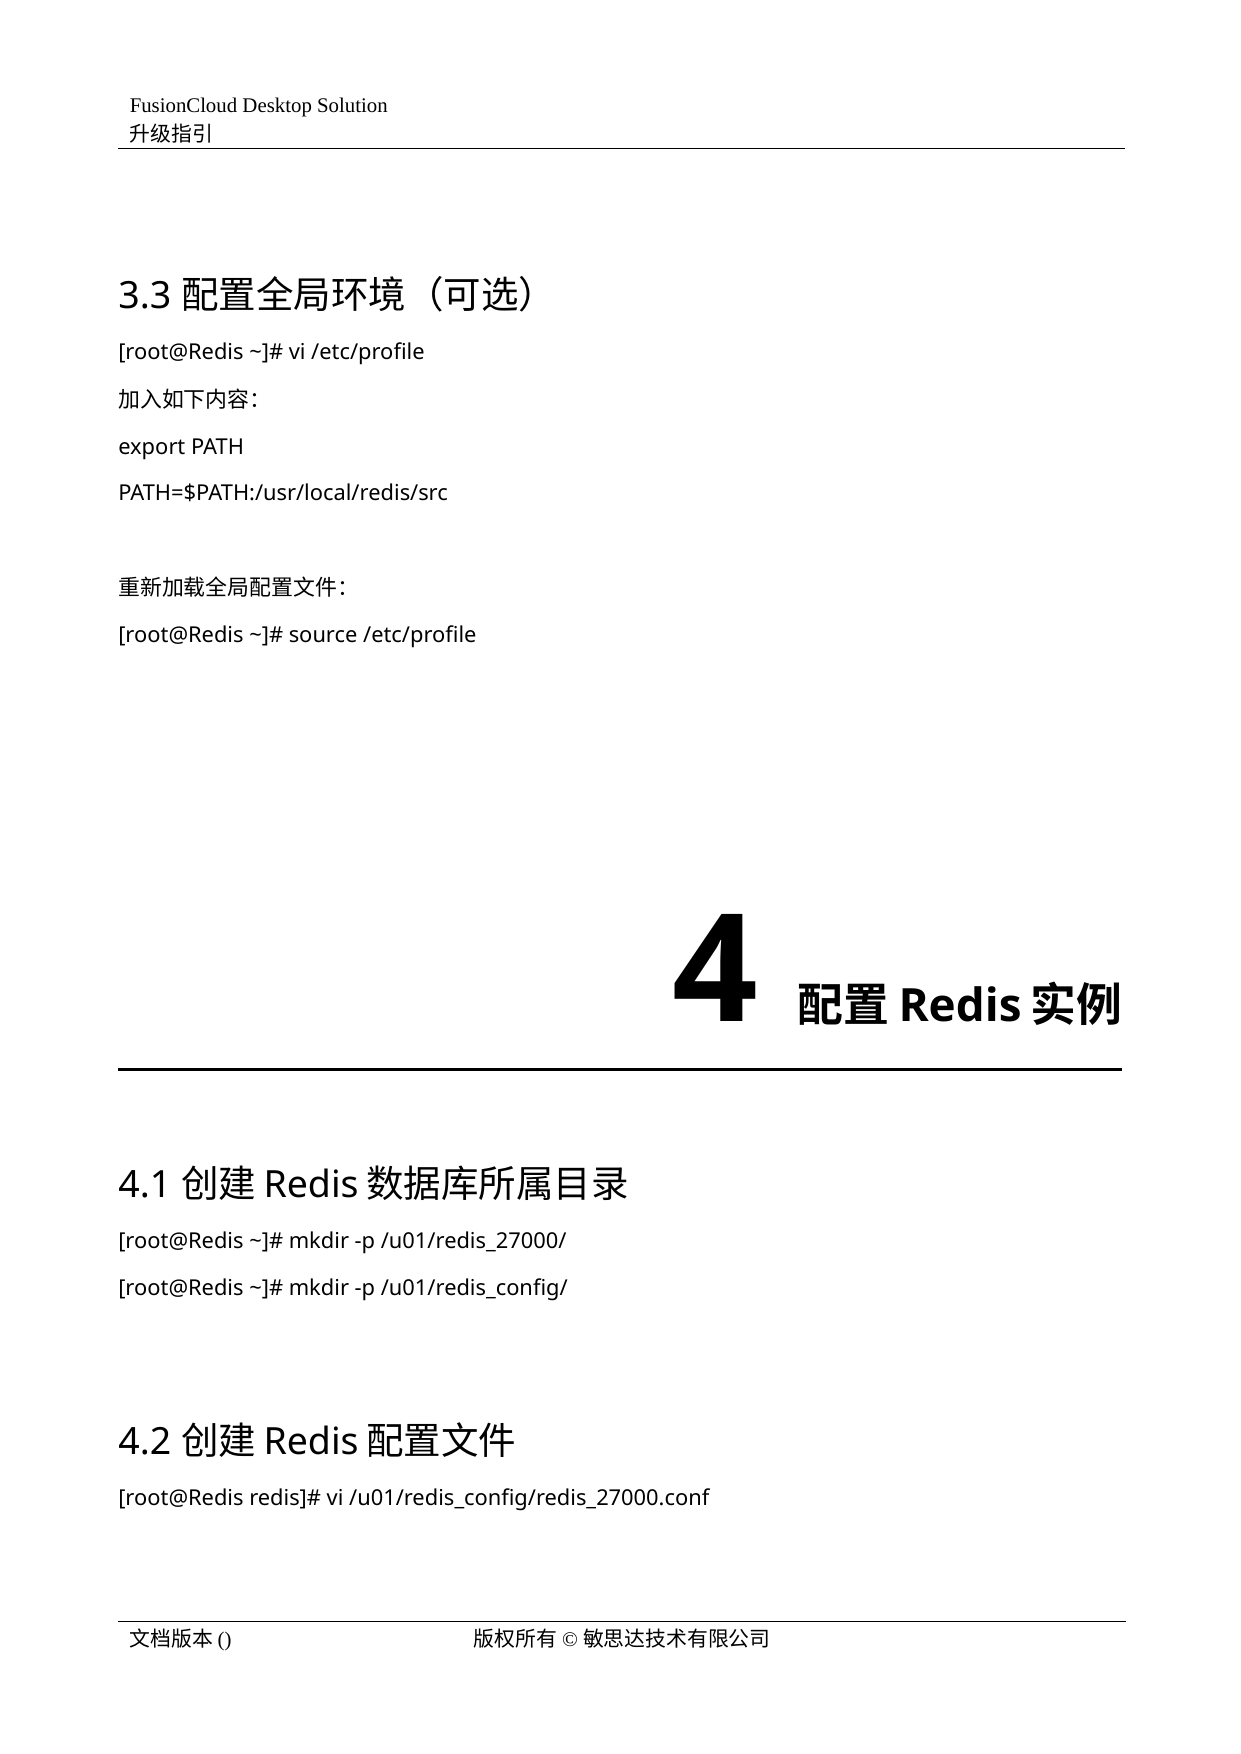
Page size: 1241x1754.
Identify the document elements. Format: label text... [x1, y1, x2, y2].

text 重新加载全局配置文件： [118, 570, 1122, 602]
text [root@Redis redis]# vi /u01/redis_config/redis_27000.conf [118, 1482, 1122, 1512]
text [root@Redis ~]# source /etc/profile [118, 618, 1122, 648]
text PATH=$PATH:/usr/local/redis/src [118, 477, 1122, 507]
text [root@Redis ~]# mkdir -p /u01/redis_config/ [118, 1272, 1122, 1302]
subtitle 配置Redis实例 [118, 861, 1122, 1068]
text [root@Redis ~]# mkdir -p /u01/redis_27000/ [118, 1225, 1122, 1255]
text [root@Redis ~]# vi /etc/profile [118, 336, 1122, 366]
subtitle 创建Redis配置文件 [118, 1411, 1122, 1465]
text 加入如下内容： [118, 382, 1122, 414]
subtitle 配置全局环境（可选） [118, 265, 1122, 319]
subtitle 创建Redis数据库所属目录 [118, 1154, 1122, 1209]
text export PATH [118, 431, 1122, 461]
